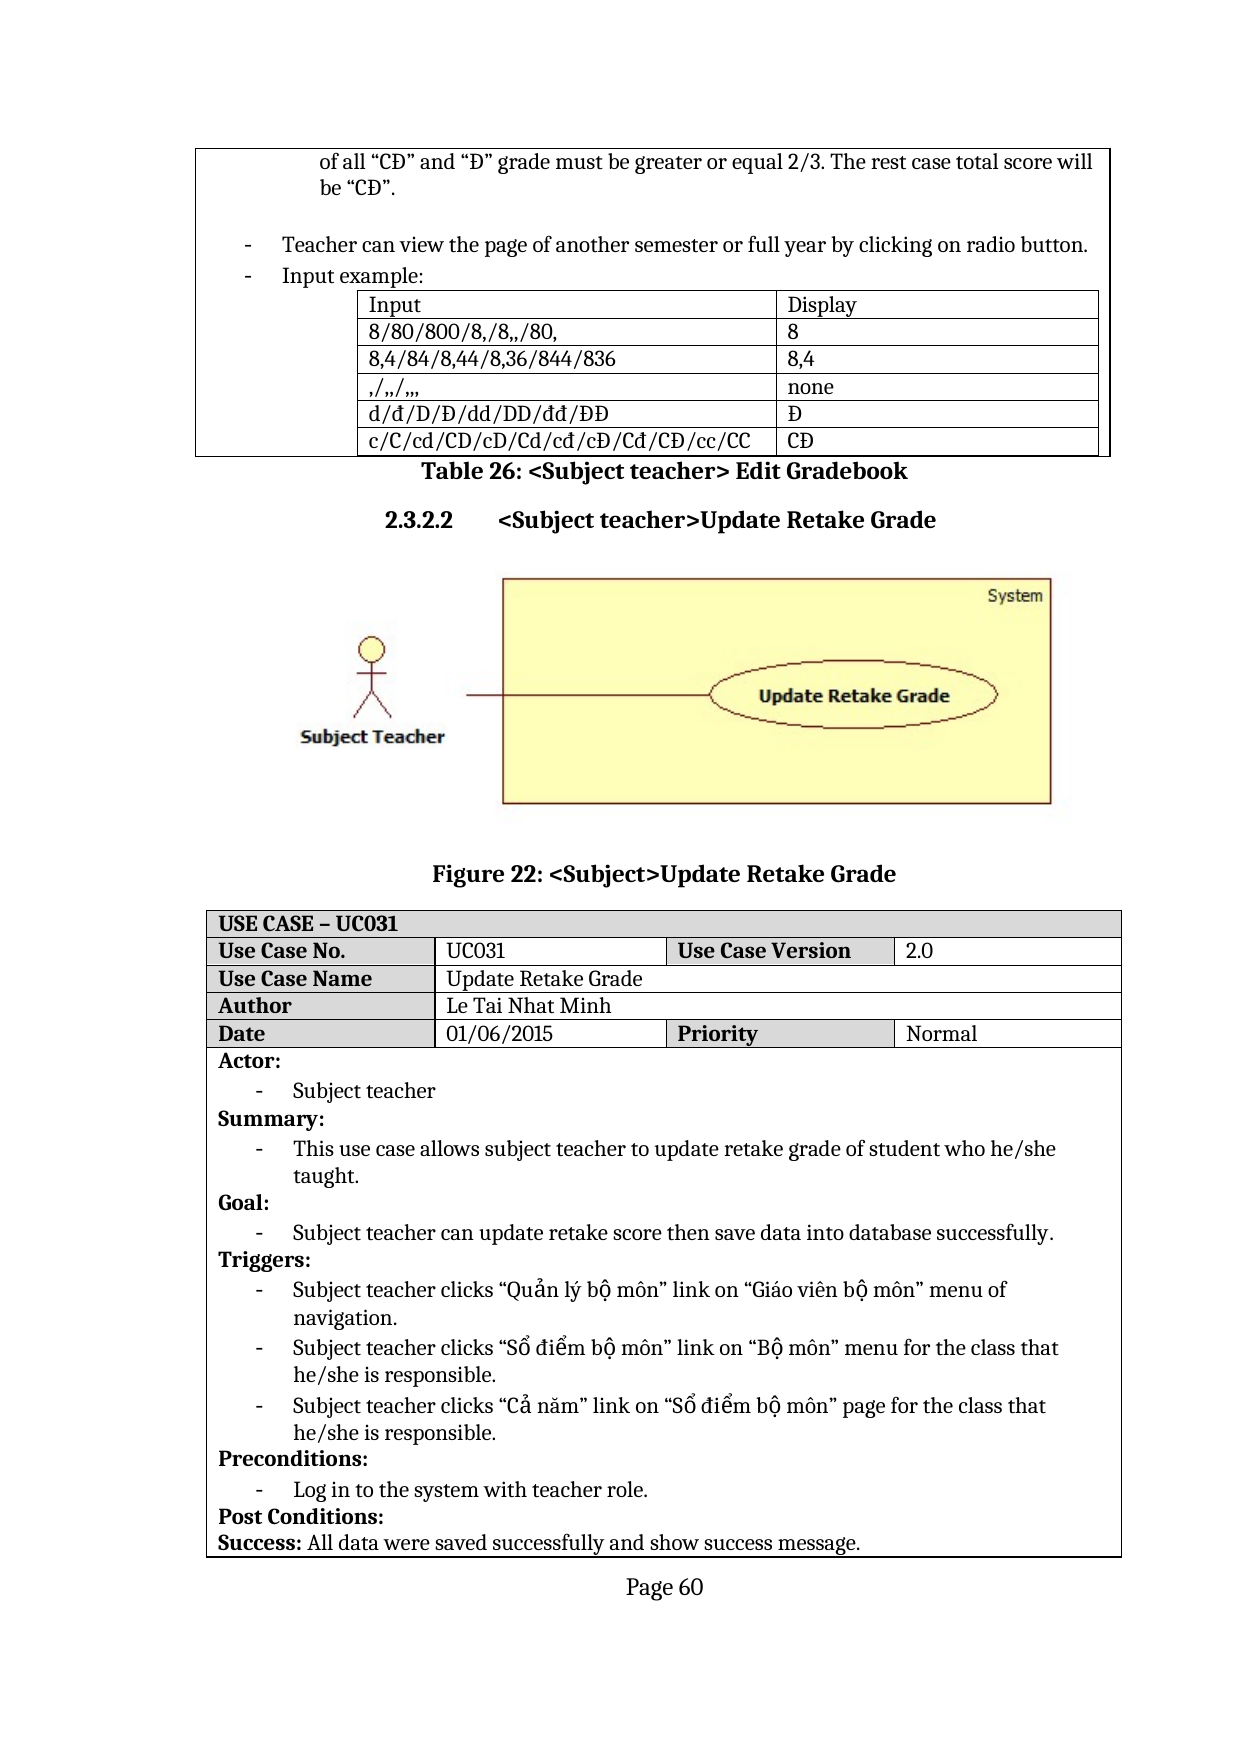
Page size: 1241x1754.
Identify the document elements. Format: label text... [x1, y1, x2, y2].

subtitle <Subject teacher>Update Retake Grade [385, 506, 1122, 535]
table_cell Priority [667, 1020, 894, 1047]
table_cell 01/06/2015 [436, 1020, 666, 1047]
table_cell Use Case Name [207, 966, 434, 992]
table_cell UC031 [436, 938, 666, 964]
table_cell Update Retake Grade [436, 966, 1121, 992]
table_cell Le Tai Nhat Minh [436, 993, 1121, 1019]
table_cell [196, 149, 1109, 456]
text Table 26: <Subject teacher> Edit Gradebook [207, 457, 1122, 486]
table_header USE CASE – UC031 [207, 911, 1121, 937]
table_cell Use Case Version [667, 938, 894, 964]
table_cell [207, 1048, 1121, 1556]
table_cell Use Case No. [207, 938, 434, 964]
table_cell Normal [895, 1020, 1121, 1047]
text Figure 22: <Subject>Update Retake Grade [207, 860, 1122, 889]
table_cell Author [207, 993, 434, 1019]
table_cell Date [207, 1020, 434, 1047]
table_cell 2.0 [895, 938, 1121, 964]
picture [246, 547, 1083, 836]
